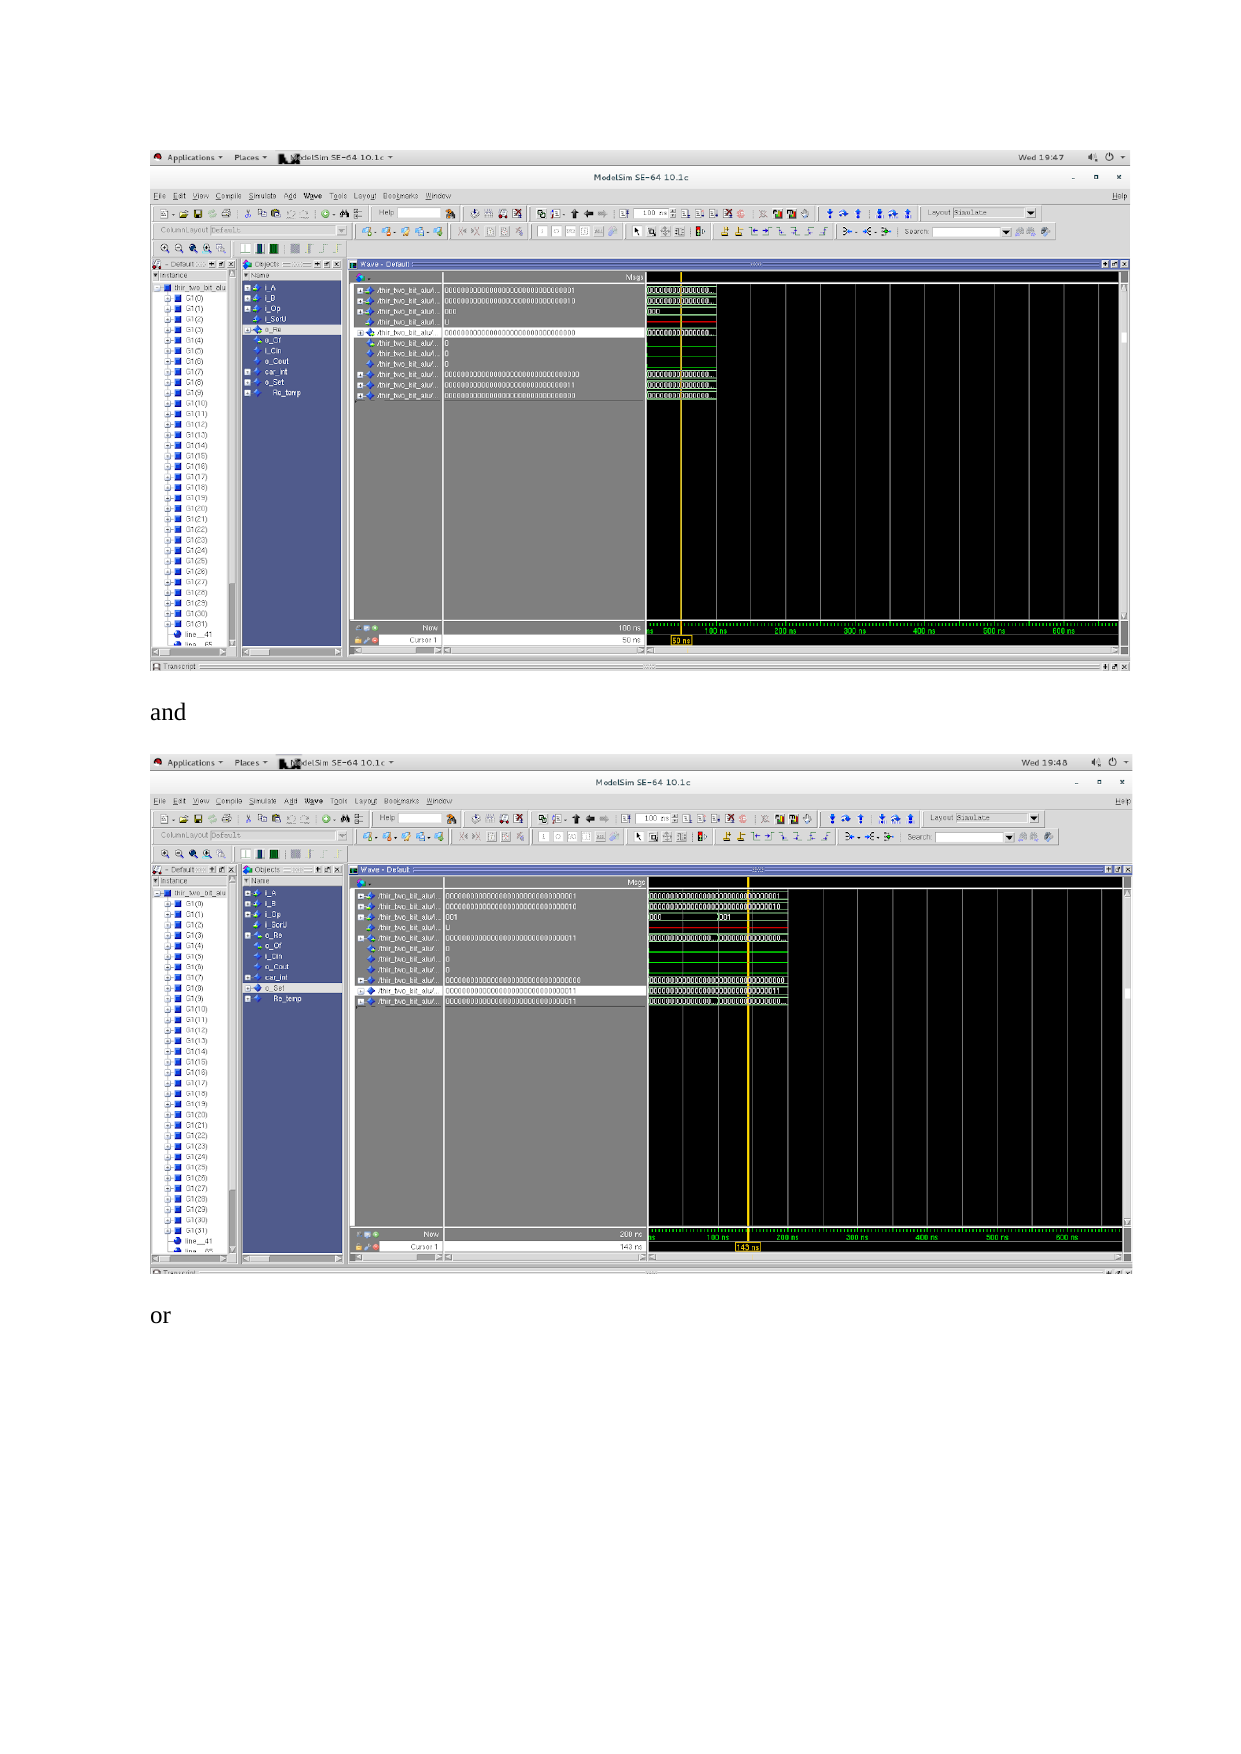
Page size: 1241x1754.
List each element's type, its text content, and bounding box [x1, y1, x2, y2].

text or [150, 1300, 1090, 1329]
picture [150, 150, 1130, 671]
picture [150, 754, 1133, 1274]
text and [150, 697, 1090, 726]
